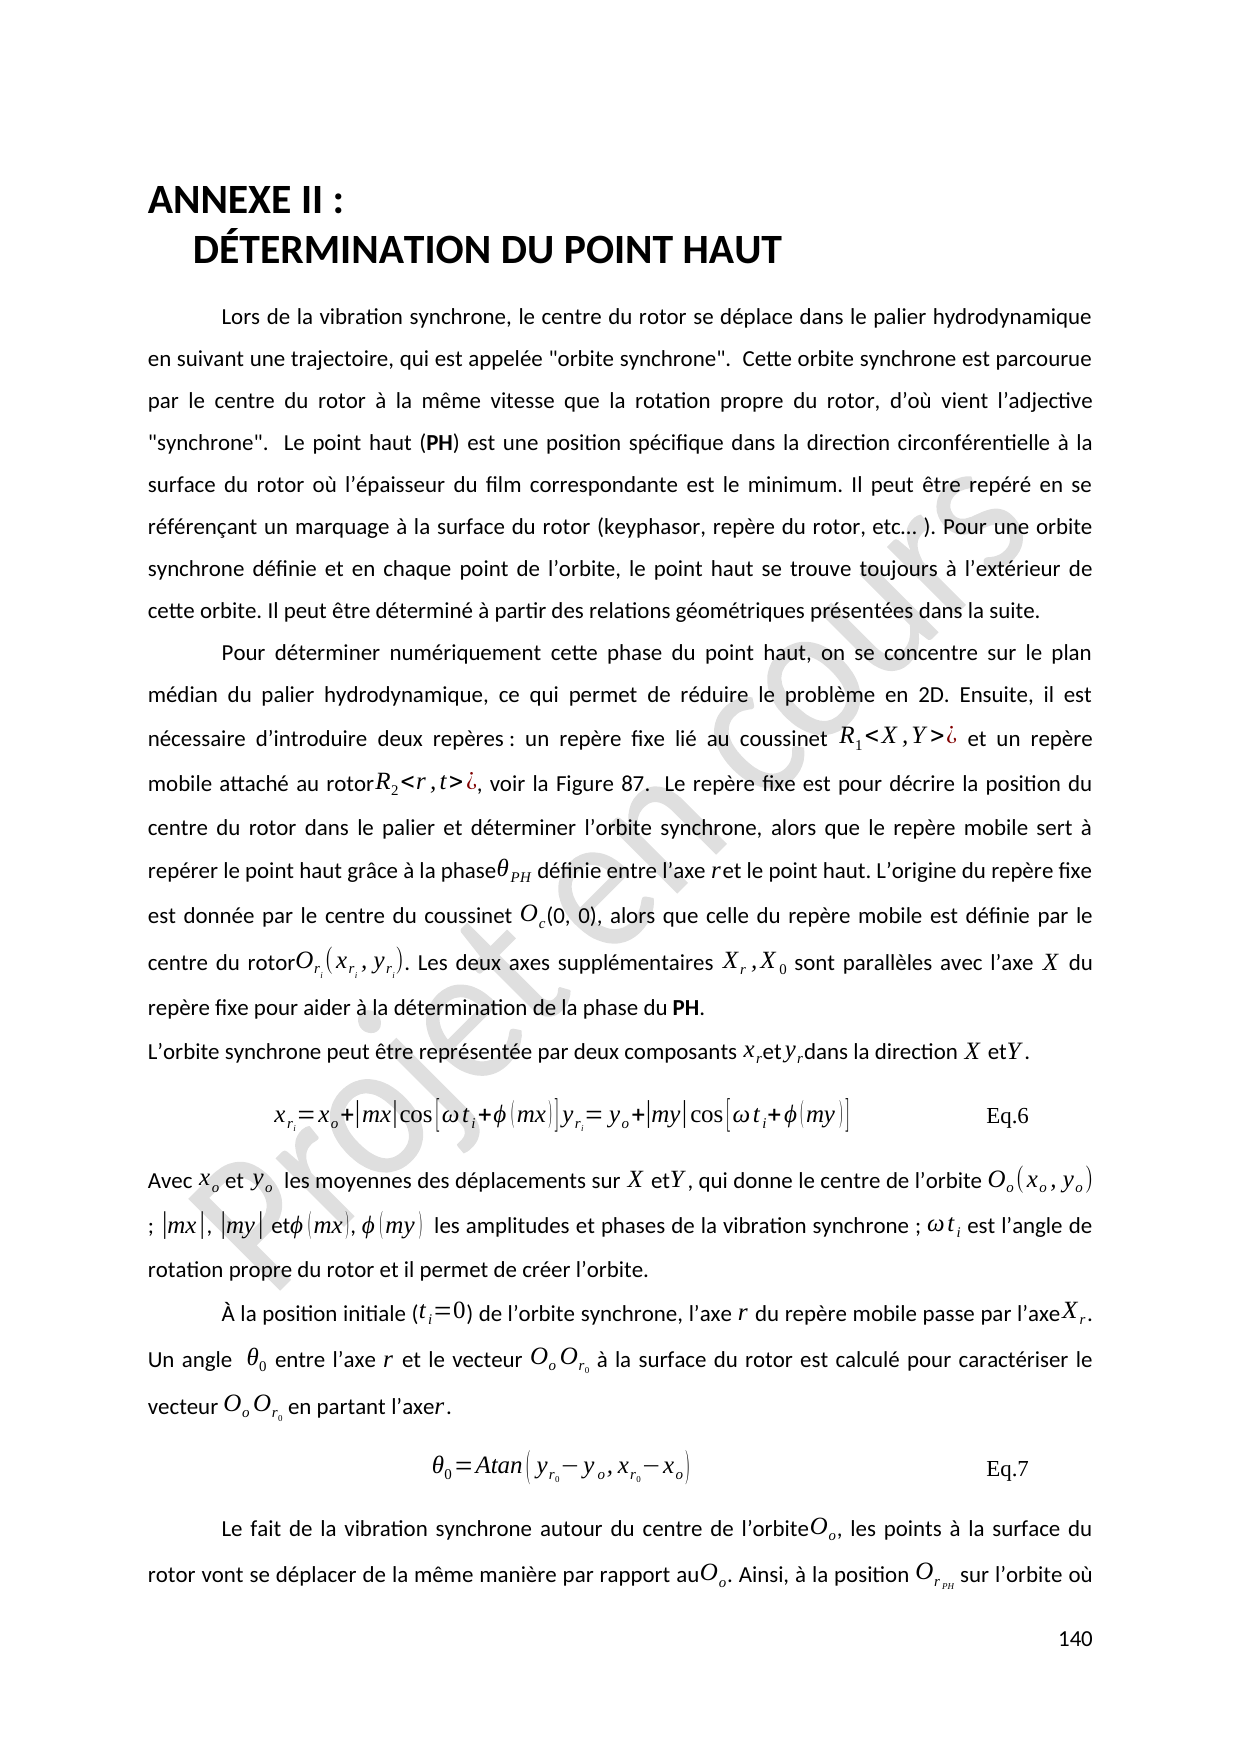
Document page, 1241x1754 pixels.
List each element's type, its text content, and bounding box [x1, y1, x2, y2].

table_header [148, 1081, 975, 1164]
text Lors de la vibration synchrone, le centre du rotor se déplace dans le palier hydrodynamique en suivant une trajectoire, qui est appelée "orbite synchrone". Cette orbite synchrone est parcourue par le centre du rotor à la même vitesse que la rotation propre du rotor, d’où vient l’adjective "synchrone". Le point haut (PH) est une position spécifique dans la direction circonférentielle à la surface du rotor où l’épaisseur du film correspondante est le minimum. Il peut être repéré en se référençant un marquage à la surface du rotor (keyphasor, repère du rotor, etc… ). Pour une orbite synchrone définie et en chaque point de l’orbite, le point haut se trouve toujours à l’extérieur de cette orbite. Il peut être déterminé à partir des relations géométriques présentées dans la suite. [148, 302, 1093, 624]
text L’orbite synchrone peut être représentée par deux composants etdans la direction et. [148, 1035, 1093, 1067]
table_header [975, 1437, 1089, 1513]
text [148, 1513, 1093, 1591]
subtitle Annexe II : Détermination du point haut [148, 173, 1093, 274]
text À la position initiale () de l’orbite synchrone, l’axe du repère mobile passe par l’axe. Un angle entre l’axe et le vecteur à la surface du rotor est calculé pour caractériser le vecteur en partant l’axe. [148, 1297, 1093, 1423]
text Avec et les moyennes des déplacements sur et, qui donne le centre de l’orbite ; , et, les amplitudes et phases de la vibration synchrone ; est l’angle de rotation propre du rotor et il permet de créer l’orbite. [148, 1164, 1093, 1283]
table_header [148, 1437, 975, 1513]
table_header [975, 1081, 1089, 1164]
